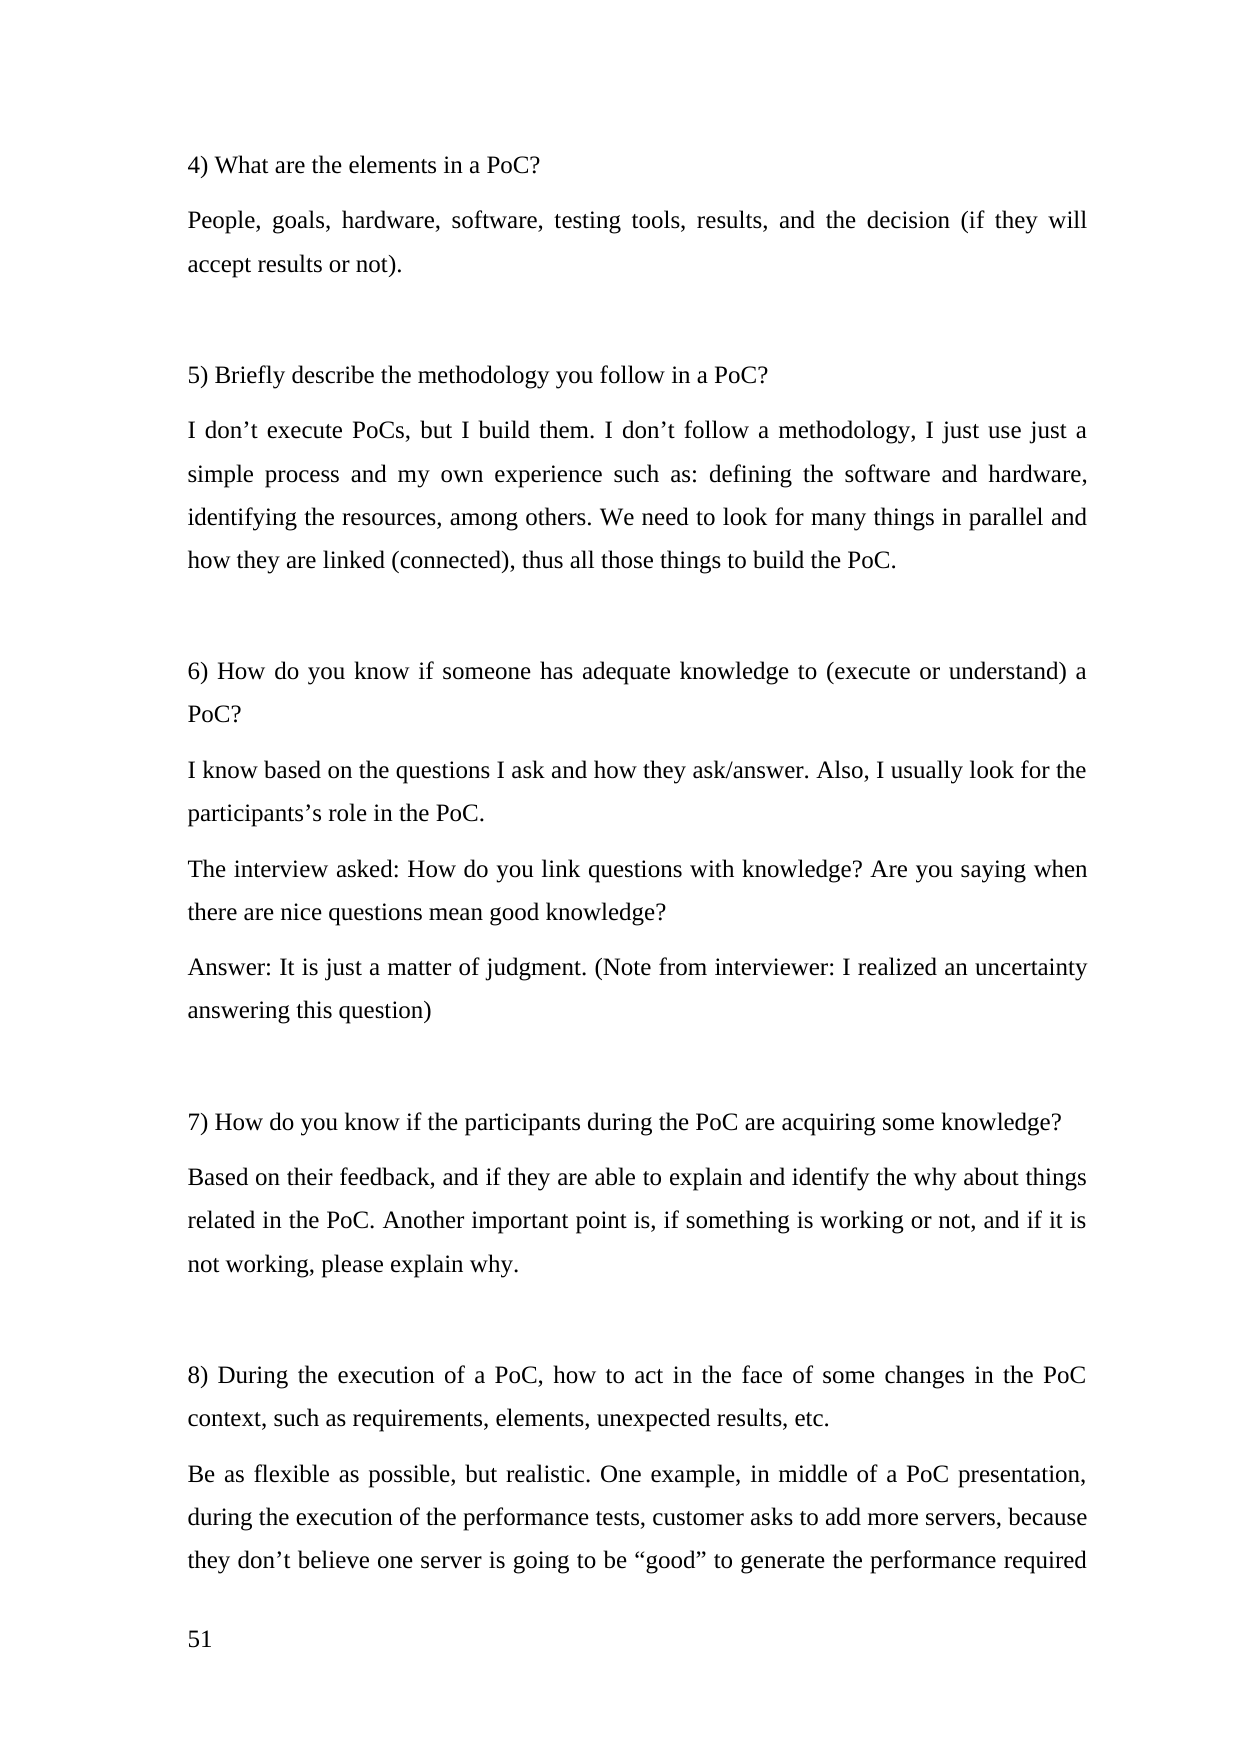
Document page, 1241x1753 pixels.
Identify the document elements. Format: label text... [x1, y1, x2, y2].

text Answer: It is just a matter of judgment. (Note from interviewer: I realized an uncertainty answering this question) [187, 952, 1088, 1024]
text Based on their feedback, and if they are able to explain and identify the why about things related in the PoC. Another important point is, if something is working or not, and if it is not working, please explain why. [187, 1162, 1088, 1277]
text 4) What are the elements in a PoC? [187, 150, 1088, 179]
text I don’t execute PoCs, but I build them. I don’t follow a methodology, I just use just a simple process and my own experience such as: defining the software and hardware, identifying the resources, among others. We need to look for many things in parallel and how they are linked (connected), thus all those things to build the PoC. [187, 416, 1088, 574]
text 6) How do you know if someone has adequate knowledge to (execute or understand) a PoC? [187, 656, 1088, 728]
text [187, 1459, 1088, 1574]
text People, goals, hardware, software, testing tools, results, and the decision (if they will accept results or not). [187, 206, 1088, 277]
text 8) During the execution of a PoC, how to act in the face of some changes in the PoC context, such as requirements, elements, unexpected results, etc. [187, 1360, 1088, 1432]
text I know based on the questions I ask and how they ask/answer. Also, I usually look for the participants’s role in the PoC. [187, 755, 1088, 827]
text 7) How do you know if the participants during the PoC are acquiring some knowledge? [187, 1107, 1088, 1136]
text The interview asked: How do you link questions with knowledge? Are you saying when there are nice questions mean good knowledge? [187, 854, 1088, 926]
text 5) Briefly describe the methodology you follow in a PoC? [187, 360, 1088, 389]
